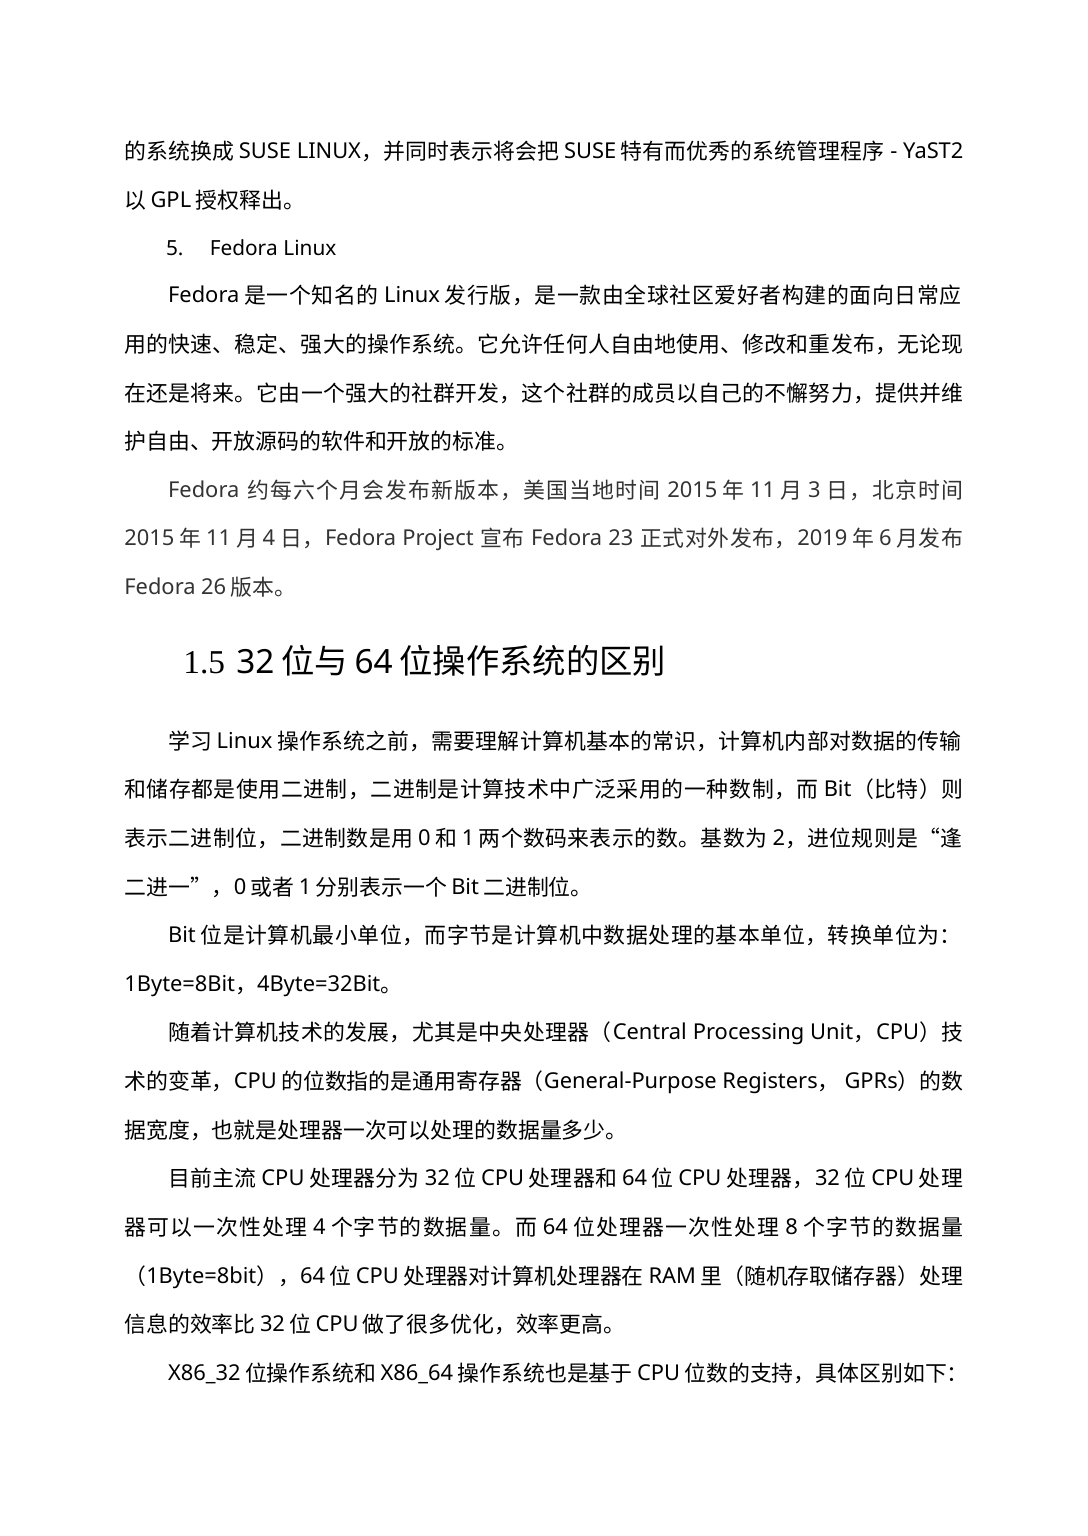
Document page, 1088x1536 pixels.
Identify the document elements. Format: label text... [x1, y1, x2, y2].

text Bit位是计算机最小单位，而字节是计算机中数据处理的基本单位，转换单位为：1Byte=8Bit，4Byte=32Bit。 [124, 918, 963, 999]
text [124, 134, 963, 215]
text 随着计算机技术的发展，尤其是中央处理器（Central Processing Unit，CPU）技术的变革，CPU的位数指的是通用寄存器（General-Purpose Registers， GPRs）的数据宽度，也就是处理器一次可以处理的数据量多少。 [124, 1015, 963, 1145]
text Fedora 约每六个月会发布新版本，美国当地时间2015年11月3日，北京时间2015年11月4日，Fedora Project 宣布 Fedora 23 正式对外发布，2019年6月发布Fedora 26版本。 [124, 472, 963, 602]
text X86_32位操作系统和X86_64操作系统也是基于CPU位数的支持，具体区别如下： [124, 1355, 963, 1388]
text 目前主流CPU处理器分为32位CPU处理器和64位CPU处理器，32位CPU处理器可以一次性处理4个字节的数据量。而64位处理器一次性处理8个字节的数据量（1Byte=8bit），64位CPU处理器对计算机处理器在RAM里（随机存取储存器）处理信息的效率比32位CPU做了很多优化，效率更高。 [124, 1161, 963, 1339]
text 学习Linux操作系统之前，需要理解计算机基本的常识，计算机内部对数据的传输和储存都是使用二进制，二进制是计算技术中广泛采用的一种数制，而Bit（比特）则表示二进制位，二进制数是用0和1两个数码来表示的数。基数为2，进位规则是“逢二进一”，0或者1分别表示一个Bit二进制位。 [124, 723, 963, 902]
list Fedora Linux [166, 231, 963, 263]
subtitle 32位与64位操作系统的区别 [183, 634, 963, 683]
text Fedora是一个知名的Linux发行版，是一款由全球社区爱好者构建的面向日常应用的快速、稳定、强大的操作系统。它允许任何人自由地使用、修改和重发布，无论现在还是将来。它由一个强大的社群开发，这个社群的成员以自己的不懈努力，提供并维护自由、开放源码的软件和开放的标准。 [124, 278, 963, 456]
